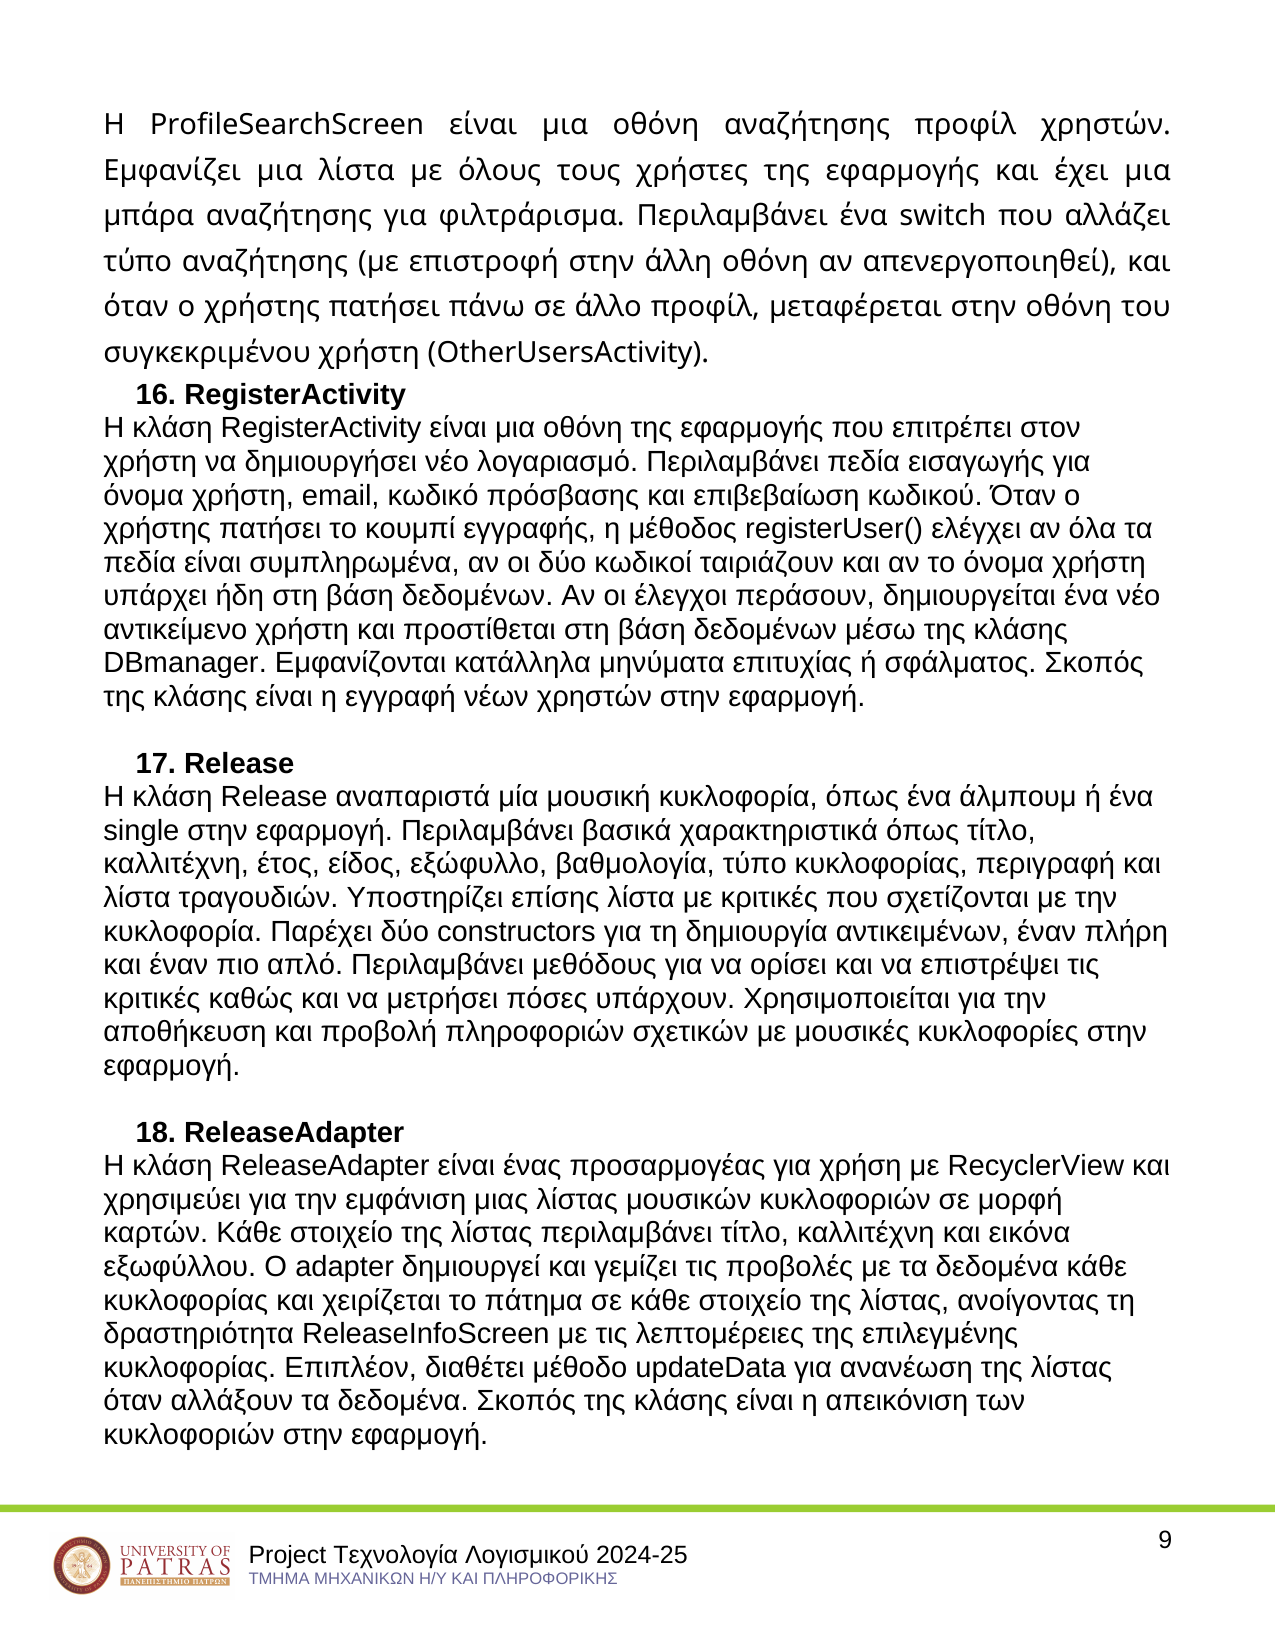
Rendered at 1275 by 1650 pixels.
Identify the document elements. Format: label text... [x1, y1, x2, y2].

picture [48, 1532, 235, 1600]
text 17. Release [103, 746, 1172, 779]
text Η κλάση ReleaseAdapter είναι ένας προσαρμογέας για χρήση με RecyclerView και χρησιμεύει για την εμφάνιση μιας λίστας μουσικών κυκλοφοριών σε μορφή καρτών. Κάθε στοιχείο της λίστας περιλαμβάνει τίτλο, καλλιτέχνη και εικόνα εξωφύλλου. Ο adapter δημιουργεί και γεμίζει τις προβολές με τα δεδομένα κάθε κυκλοφορίας και χειρίζεται το πάτημα σε κάθε στοιχείο της λίστας, ανοίγοντας τη δραστηριότητα ReleaseInfoScreen με τις λεπτομέρειες της επιλεγμένης κυκλοφορίας. Επιπλέον, διαθέτει μέθοδο updateData για ανανέωση της λίστας όταν αλλάξουν τα δεδομένα. Σκοπός της κλάσης είναι η απεικόνιση των κυκλοφοριών στην εφαρμογή. [103, 1148, 1172, 1450]
text 16. RegisterActivity [103, 377, 1172, 410]
text 18. ReleaseAdapter [103, 1115, 1172, 1148]
text Η κλάση Release αναπαριστά μία μουσική κυκλοφορία, όπως ένα άλμπουμ ή ένα single στην εφαρμογή. Περιλαμβάνει βασικά χαρακτηριστικά όπως τίτλο, καλλιτέχνη, έτος, είδος, εξώφυλλο, βαθμολογία, τύπο κυκλοφορίας, περιγραφή και λίστα τραγουδιών. Υποστηρίζει επίσης λίστα με κριτικές που σχετίζονται με την κυκλοφορία. Παρέχει δύο constructors για τη δημιουργία αντικειμένων, έναν πλήρη και έναν πιο απλό. Περιλαμβάνει μεθόδους για να ορίσει και να επιστρέψει τις κριτικές καθώς και να μετρήσει πόσες υπάρχουν. Χρησιμοποιείται για την αποθήκευση και προβολή πληροφοριών σχετικών με μουσικές κυκλοφορίες στην εφαρμογή. [103, 779, 1172, 1081]
text Η ProfileSearchScreen είναι μια οθόνη αναζήτησης προφίλ χρηστών. Εμφανίζει μια λίστα με όλους τους χρήστες της εφαρμογής και έχει μια μπάρα αναζήτησης για φιλτράρισμα. Περιλαμβάνει ένα switch που αλλάζει τύπο αναζήτησης (με επιστροφή στην άλλη οθόνη αν απενεργοποιηθεί), και όταν ο χρήστης πατήσει πάνω σε άλλο προφίλ, μεταφέρεται στην οθόνη του συγκεκριμένου χρήστη (OtherUsersActivity). [103, 103, 1172, 371]
text Η κλάση RegisterActivity είναι μια οθόνη της εφαρμογής που επιτρέπει στον χρήστη να δημιουργήσει νέο λογαριασμό. Περιλαμβάνει πεδία εισαγωγής για όνομα χρήστη, email, κωδικό πρόσβασης και επιβεβαίωση κωδικού. Όταν ο χρήστης πατήσει το κουμπί εγγραφής, η μέθοδος registerUser() ελέγχει αν όλα τα πεδία είναι συμπληρωμένα, αν οι δύο κωδικοί ταιριάζουν και αν το όνομα χρήστη υπάρχει ήδη στη βάση δεδομένων. Αν οι έλεγχοι περάσουν, δημιουργείται ένα νέο αντικείμενο χρήστη και προστίθεται στη βάση δεδομένων μέσω της κλάσης DBmanager. Εμφανίζονται κατάλληλα μηνύματα επιτυχίας ή σφάλματος. Σκοπός της κλάσης είναι η εγγραφή νέων χρηστών στην εφαρμογή. [103, 410, 1172, 712]
